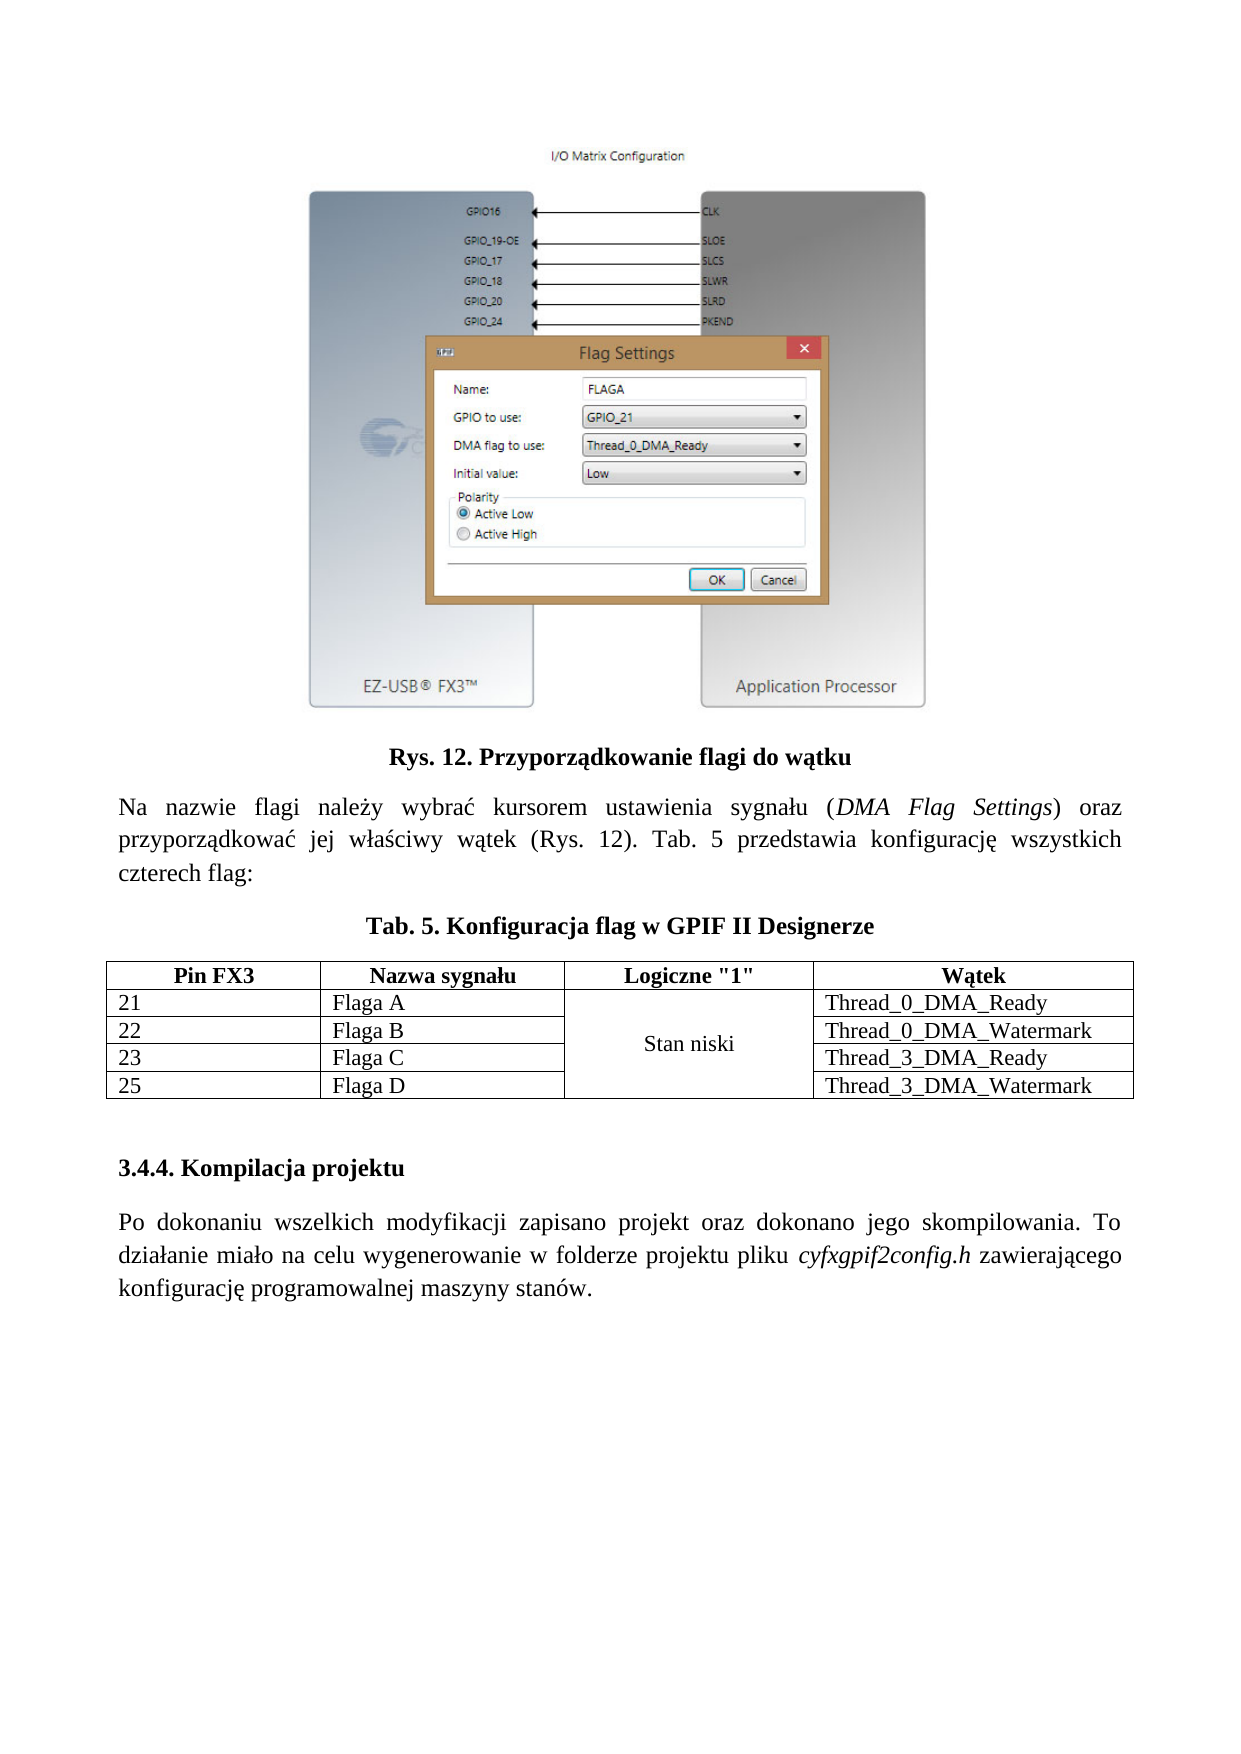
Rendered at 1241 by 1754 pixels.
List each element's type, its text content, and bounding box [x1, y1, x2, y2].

table_cell Thread_3_DMA_Ready [814, 1044, 1133, 1071]
table_cell Flaga D [321, 1072, 564, 1098]
table_cell 25 [107, 1072, 320, 1098]
table_cell Flaga A [321, 990, 564, 1016]
table_cell Thread_3_DMA_Watermark [814, 1072, 1133, 1098]
table_cell 23 [107, 1044, 320, 1071]
table_cell Flaga B [321, 1017, 564, 1043]
table_header Pin FX3 [107, 962, 320, 988]
table_cell Thread_0_DMA_Ready [814, 990, 1133, 1016]
table_cell Stan niski [565, 990, 813, 1098]
table_cell Flaga C [321, 1044, 564, 1071]
table_cell 22 [107, 1017, 320, 1043]
table_cell Thread_0_DMA_Watermark [814, 1017, 1133, 1043]
text Po dokonaniu wszelkich modyfikacji zapisano projekt oraz dokonano jego skompilowania. To działanie miało na celu wygenerowanie w folderze projektu pliku cyfxgpif2config.h zawierającego konfigurację programowalnej maszyny stanów. [118, 1207, 1122, 1302]
text Na nazwie flagi należy wybrać kursorem ustawienia sygnału (DMA Flag Settings) oraz przyporządkować jej właściwy wątek (Rys. 12). Tab. 5 przedstawia konfigurację wszystkich czterech flag: [118, 792, 1122, 886]
table_header Logiczne "1" [565, 962, 813, 988]
table_cell 21 [107, 990, 320, 1016]
table_header Nazwa sygnału [321, 962, 564, 988]
subtitle 3.4.4. Kompilacja projektu [118, 1153, 1122, 1182]
table_header Wątek [814, 962, 1133, 988]
picture [257, 147, 983, 717]
